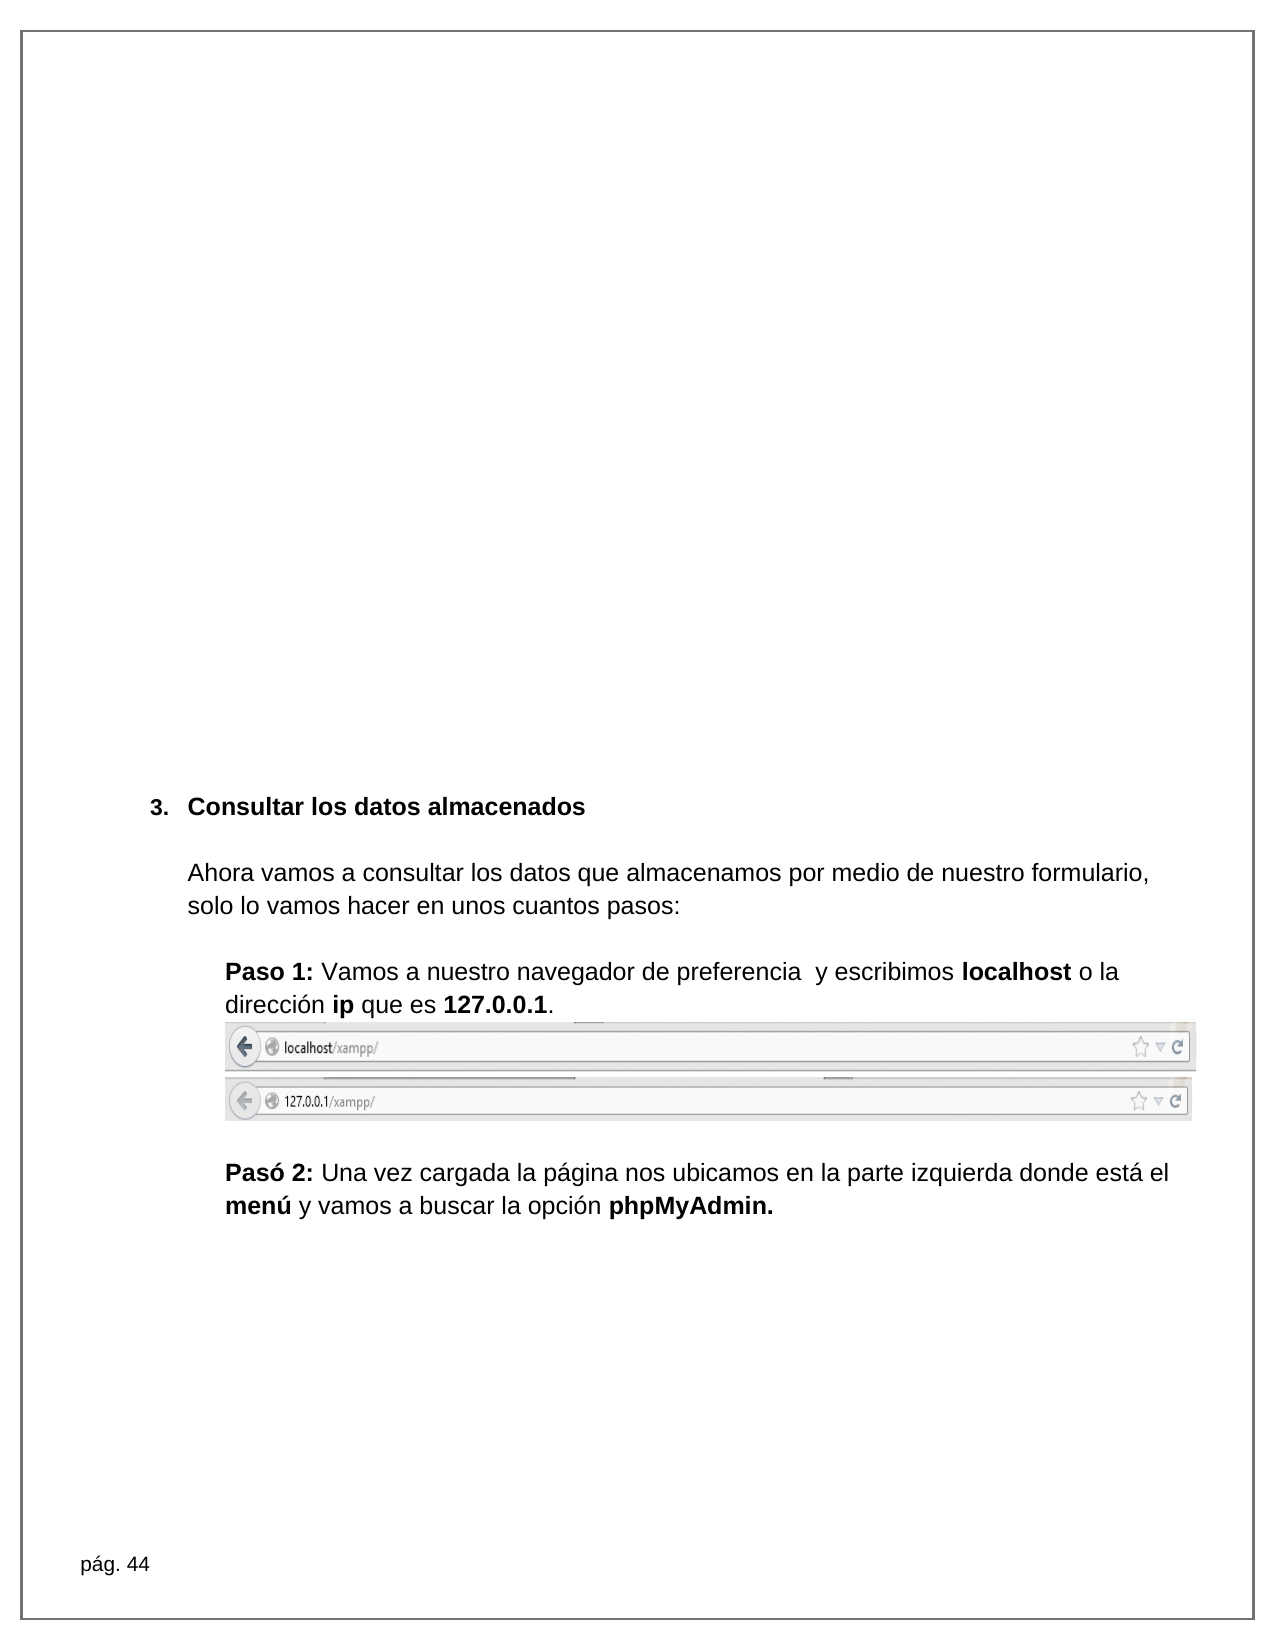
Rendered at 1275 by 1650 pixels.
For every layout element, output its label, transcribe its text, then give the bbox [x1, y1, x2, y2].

list Paso 1: Vamos a nuestro navegador de preferencia y escribimos localhost o la dirección ip que es 127.0.0.1. [225, 957, 1200, 1018]
picture [225, 1077, 1193, 1121]
list Ahora vamos a consultar los datos que almacenamos por medio de nuestro formulario, solo lo vamos hacer en unos cuantos pasos: [187, 858, 1200, 919]
list Pasó 2: Una vez cargada la página nos ubicamos en la parte izquierda donde está el menú y vamos a buscar la opción phpMyAdmin. [225, 1158, 1200, 1220]
list Consultar los datos almacenados [150, 792, 1200, 820]
picture [225, 1022, 1197, 1074]
